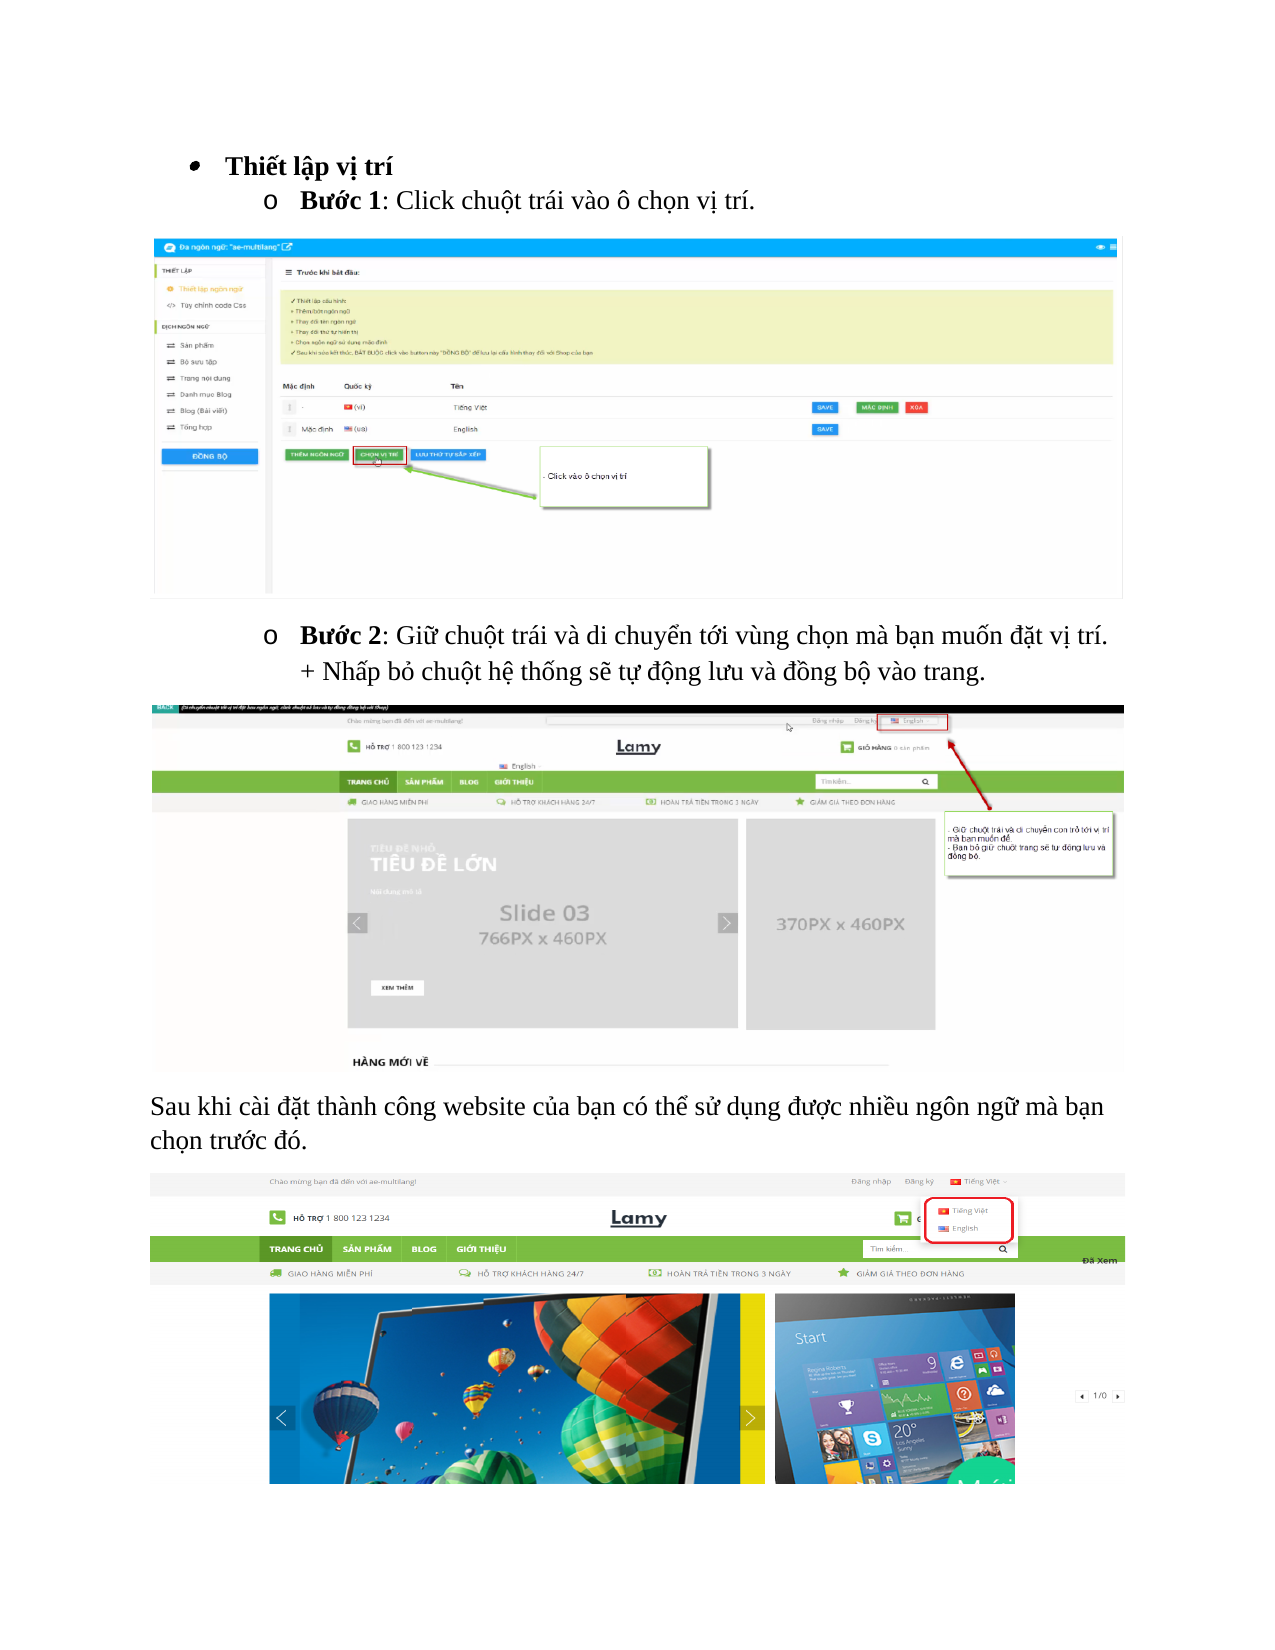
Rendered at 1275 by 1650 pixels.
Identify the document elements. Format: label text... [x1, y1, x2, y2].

text Sau khi cài đặt thành công website của bạn có thể sử dụng được nhiều ngôn ngữ mà bạn chọn trước đó. [150, 1090, 1125, 1155]
list Thiết lập vị trí [187, 150, 1125, 181]
list Bước 1: Click chuột trái vào ô chọn vị trí. [262, 184, 1125, 217]
picture [150, 1173, 1125, 1484]
list Bước 2: Giữ chuột trái và di chuyển tới vùng chọn mà bạn muốn đặt vị trí. + Nhấp bỏ chuột hệ thống sẽ tự động lưu và đồng bộ vào trang. [262, 619, 1125, 686]
picture [150, 705, 1125, 1072]
picture [150, 236, 1125, 601]
